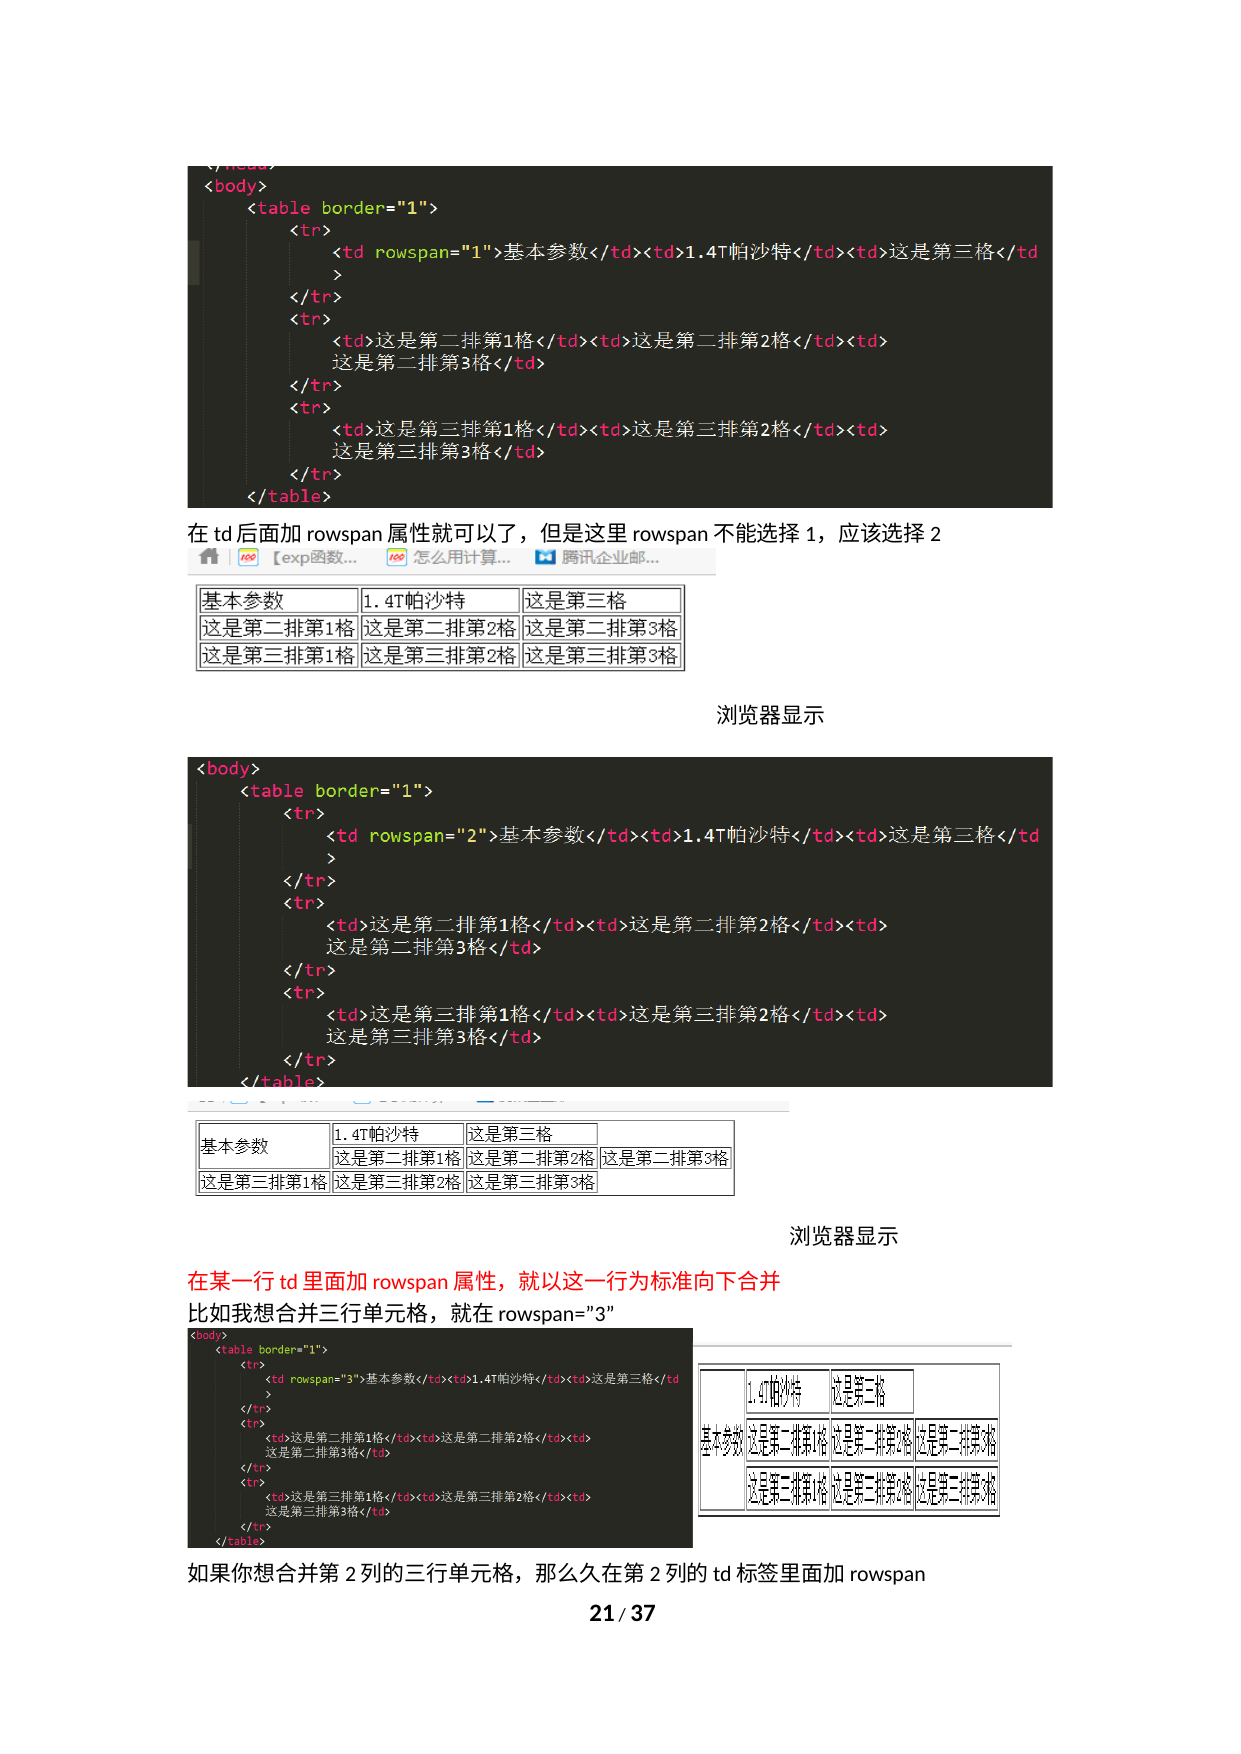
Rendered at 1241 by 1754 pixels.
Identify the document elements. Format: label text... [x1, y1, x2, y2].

picture [187, 757, 1053, 1087]
text 如果你想合并第2列的三行单元格，那么久在第2列的td标签里面加rowspan [187, 1556, 1053, 1588]
text 比如我想合并三行单元格，就在rowspan=”3” [187, 1296, 1053, 1328]
picture [187, 1328, 1012, 1548]
picture [187, 166, 1053, 508]
text 在某一行td里面加rowspan属性，就以这一行为标准向下合并 [187, 1263, 1053, 1296]
picture [187, 1101, 790, 1231]
picture [187, 548, 716, 709]
text 在td后面加rowspan属性就可以了，但是这里rowspan不能选择1，应该选择2 [187, 516, 1053, 548]
